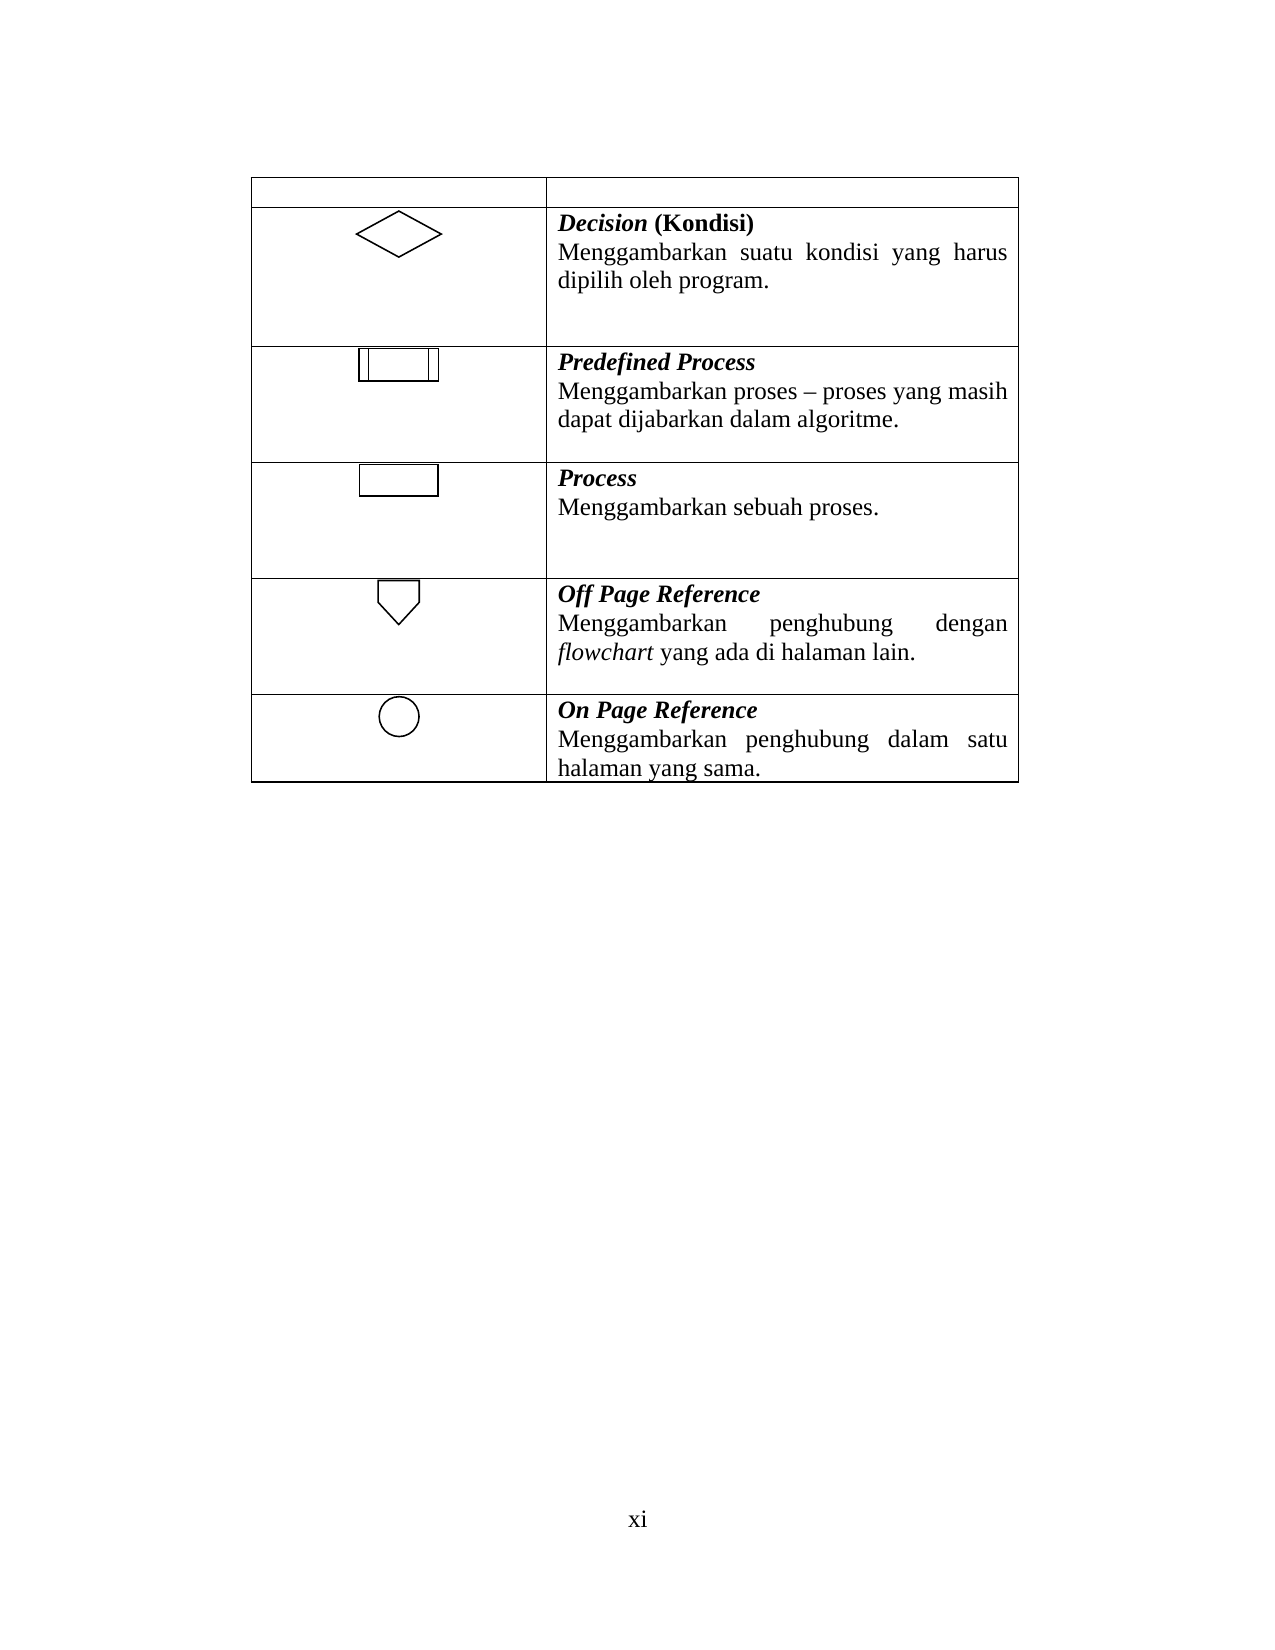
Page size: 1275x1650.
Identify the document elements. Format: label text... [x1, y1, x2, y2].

table_cell [252, 347, 546, 462]
table_cell Process Menggambarkan sebuah proses. [547, 463, 1018, 578]
table_cell Off Page Reference Menggambarkan penghubung dengan flowchart yang ada di halaman lain. [547, 579, 1018, 694]
table_cell On Page Reference Menggambarkan penghubung dalam satu halaman yang sama. [547, 695, 1018, 781]
table_cell Predefined Process Menggambarkan proses – proses yang masih dapat dijabarkan dalam algoritme. [547, 347, 1018, 462]
table_cell [252, 178, 546, 207]
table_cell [547, 178, 1018, 207]
table_cell [252, 463, 546, 578]
table_cell [252, 208, 546, 346]
table_cell [252, 579, 546, 694]
table_cell [252, 695, 546, 781]
table_cell Decision (Kondisi) Menggambarkan suatu kondisi yang harus dipilih oleh program. [547, 208, 1018, 346]
